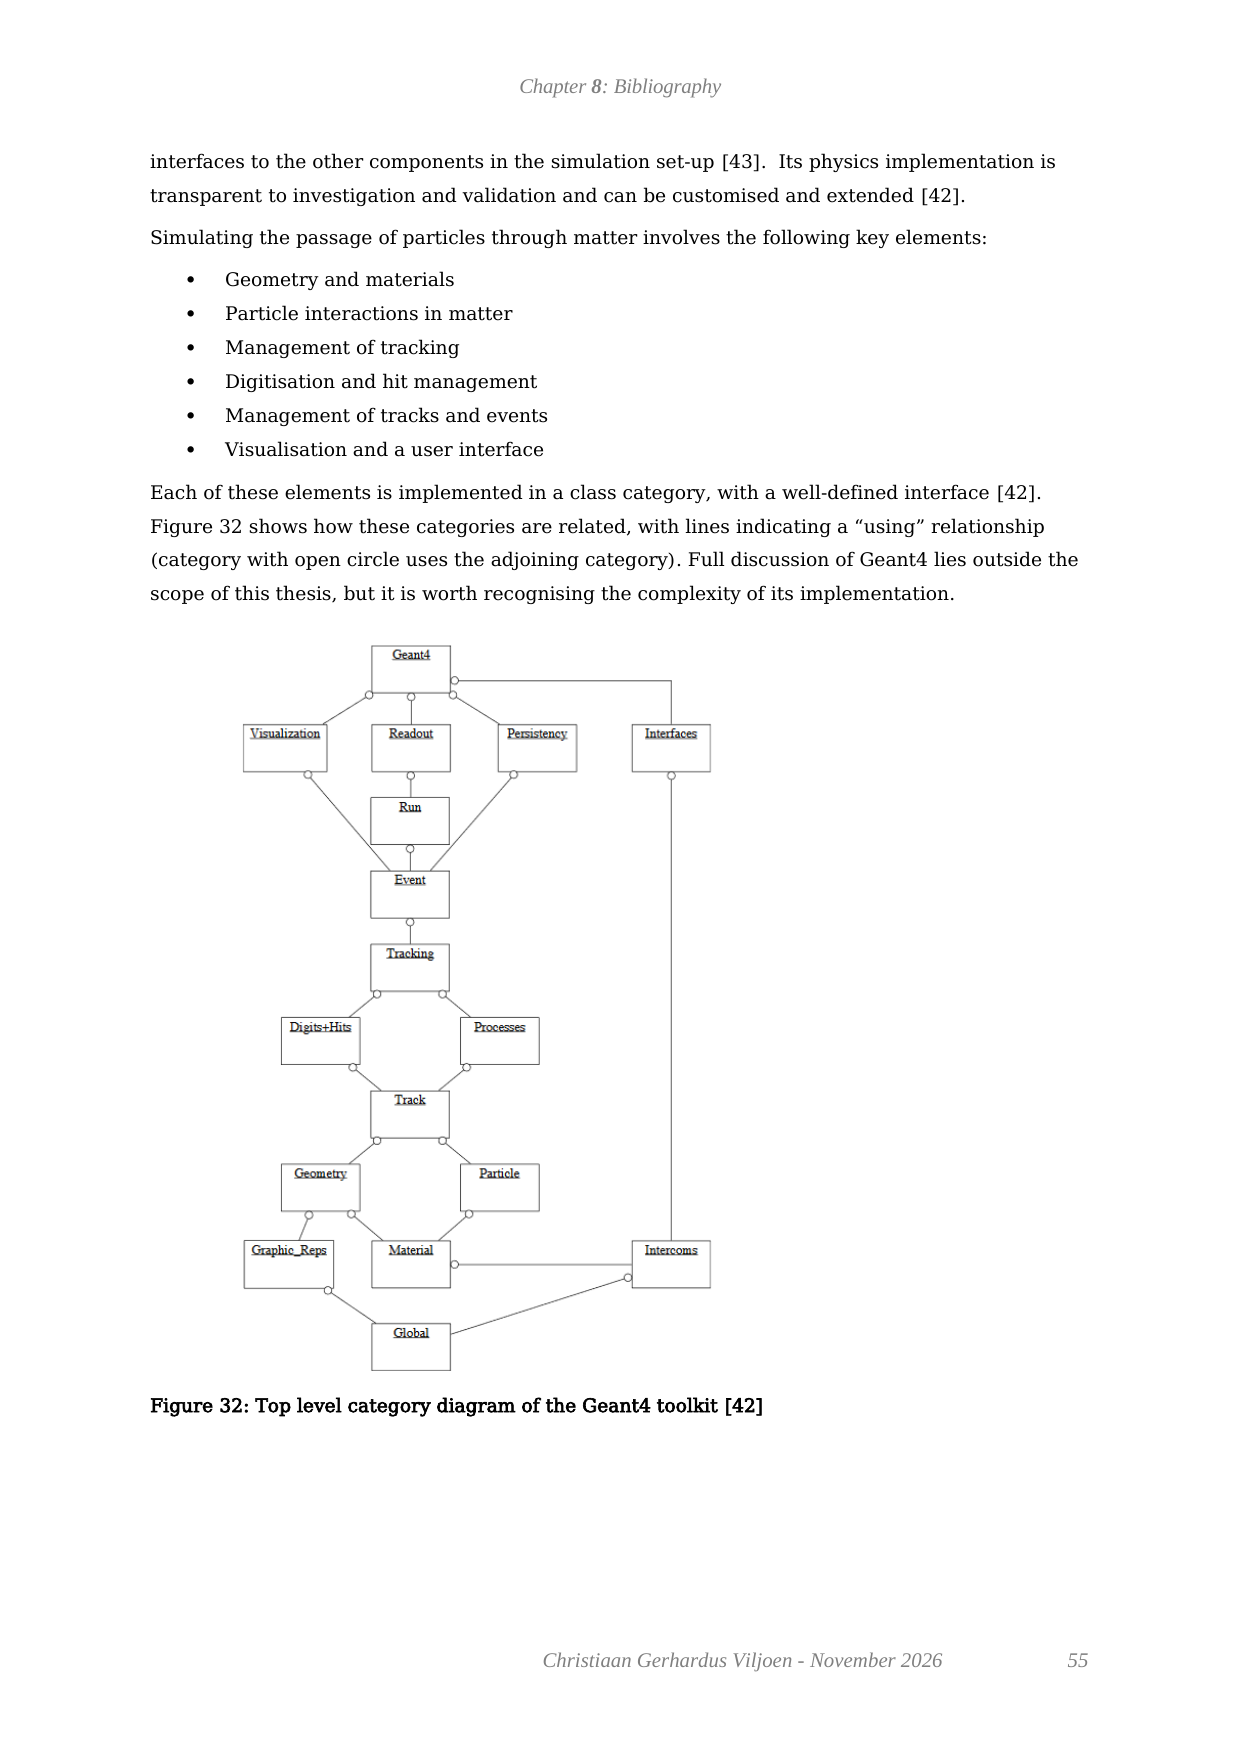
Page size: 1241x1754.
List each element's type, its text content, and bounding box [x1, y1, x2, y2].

list Management of tracks and events [187, 404, 1090, 427]
list Management of tracking [187, 336, 1090, 359]
list Digitisation and hit management [187, 370, 1090, 393]
text Figure 32: Top level category diagram of the Geant4 toolkit [150, 1393, 1090, 1416]
list Visualisation and a user interface [187, 438, 1090, 461]
text Simulating the passage of particles through matter involves the following key elements: [150, 226, 1090, 248]
text Each of these elements is implemented in a class category, with a well-defined interface . Figure 29 shows how these categories are related, with lines indicating a “using” relationship (category with open circle uses the adjoining category). Full discussion of Geant4 lies outside the scope of this thesis, but it is worth recognising the complexity of its implementation. [150, 481, 1090, 604]
list Geometry and materials [187, 268, 1090, 291]
picture [150, 623, 768, 1374]
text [150, 150, 1090, 206]
list Particle interactions in matter [187, 302, 1090, 325]
